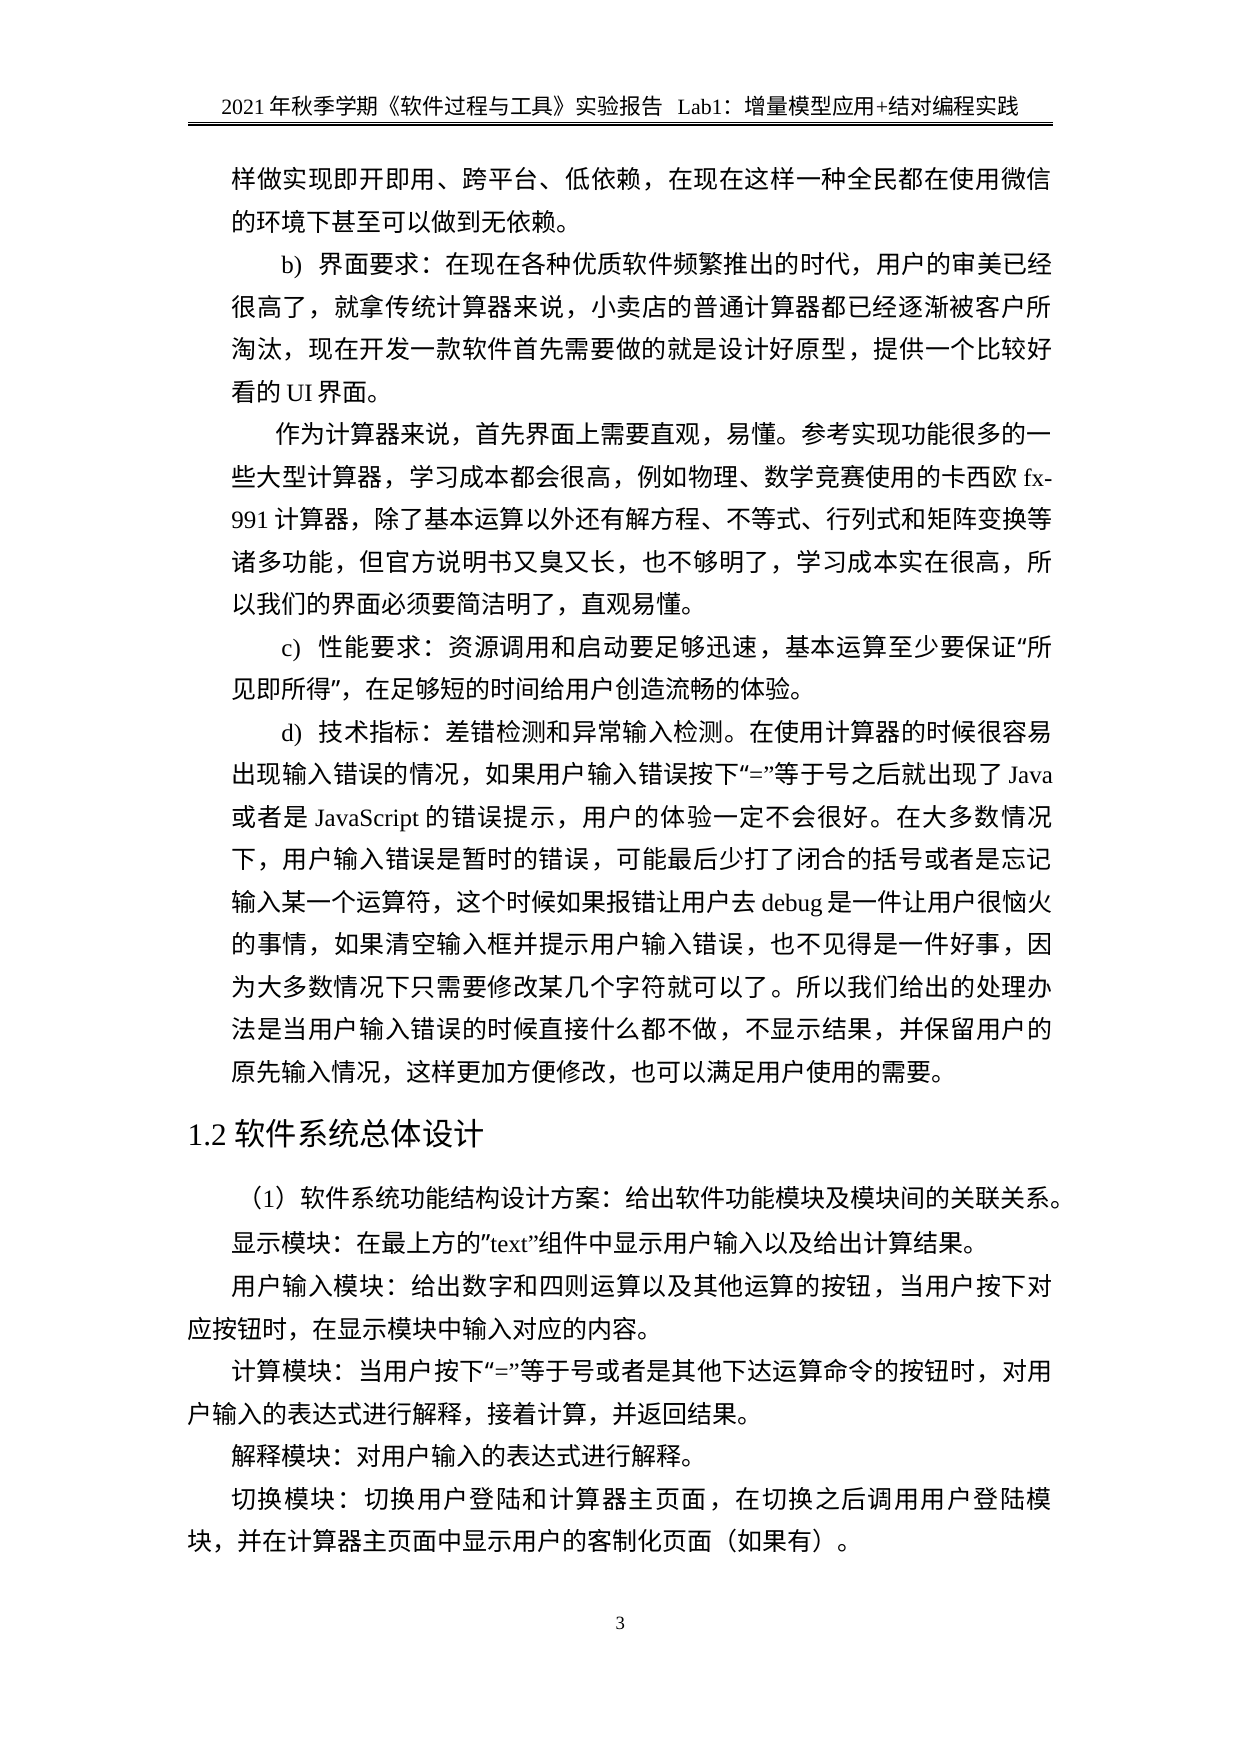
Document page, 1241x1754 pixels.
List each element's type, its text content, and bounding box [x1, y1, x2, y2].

subtitle 软件系统总体设计 [187, 1109, 1053, 1155]
list 解释模块：对用户输入的表达式进行解释。 [187, 1439, 1053, 1473]
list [231, 162, 1053, 238]
list 软件系统功能结构设计方案：给出软件功能模块及模块间的关联关系。 [187, 1178, 1053, 1215]
list 计算模块：当用户按下“=”等于号或者是其他下达运算命令的按钮时，对用户输入的表达式进行解释，接着计算，并返回结果。 [187, 1354, 1053, 1431]
list 显示模块：在最上方的”text”组件中显示用户输入以及给出计算结果。 [187, 1224, 1053, 1260]
list 作为计算器来说，首先界面上需要直观，易懂。参考实现功能很多的一些大型计算器，学习成本都会很高，例如物理、数学竞赛使用的卡西欧fx-991计算器，除了基本运算以外还有解方程、不等式、行列式和矩阵变换等诸多功能，但官方说明书又臭又长，也不够明了，学习成本实在很高，所以我们的界面必须要简洁明了，直观易懂。 [231, 417, 1053, 621]
list 用户输入模块：给出数字和四则运算以及其他运算的按钮，当用户按下对应按钮时，在显示模块中输入对应的内容。 [187, 1269, 1053, 1346]
list 界面要求：在现在各种优质软件频繁推出的时代，用户的审美已经很高了，就拿传统计算器来说，小卖店的普通计算器都已经逐渐被客户所淘汰，现在开发一款软件首先需要做的就是设计好原型，提供一个比较好看的UI界面。 [231, 247, 1053, 408]
list 性能要求：资源调用和启动要足够迅速，基本运算至少要保证“所见即所得”，在足够短的时间给用户创造流畅的体验。 [231, 629, 1053, 706]
list 技术指标：差错检测和异常输入检测。在使用计算器的时候很容易出现输入错误的情况，如果用户输入错误按下“=”等于号之后就出现了Java或者是JavaScript的错误提示，用户的体验一定不会很好。在大多数情况下，用户输入错误是暂时的错误，可能最后少打了闭合的括号或者是忘记输入某一个运算符，这个时候如果报错让用户去debug是一件让用户很恼火的事情，如果清空输入框并提示用户输入错误，也不见得是一件好事，因为大多数情况下只需要修改某几个字符就可以了。所以我们给出的处理办法是当用户输入错误的时候直接什么都不做，不显示结果，并保留用户的原先输入情况，这样更加方便修改，也可以满足用户使用的需要。 [231, 714, 1053, 1088]
list 切换模块：切换用户登陆和计算器主页面，在切换之后调用用户登陆模块，并在计算器主页面中显示用户的客制化页面（如果有）。 [187, 1482, 1053, 1558]
